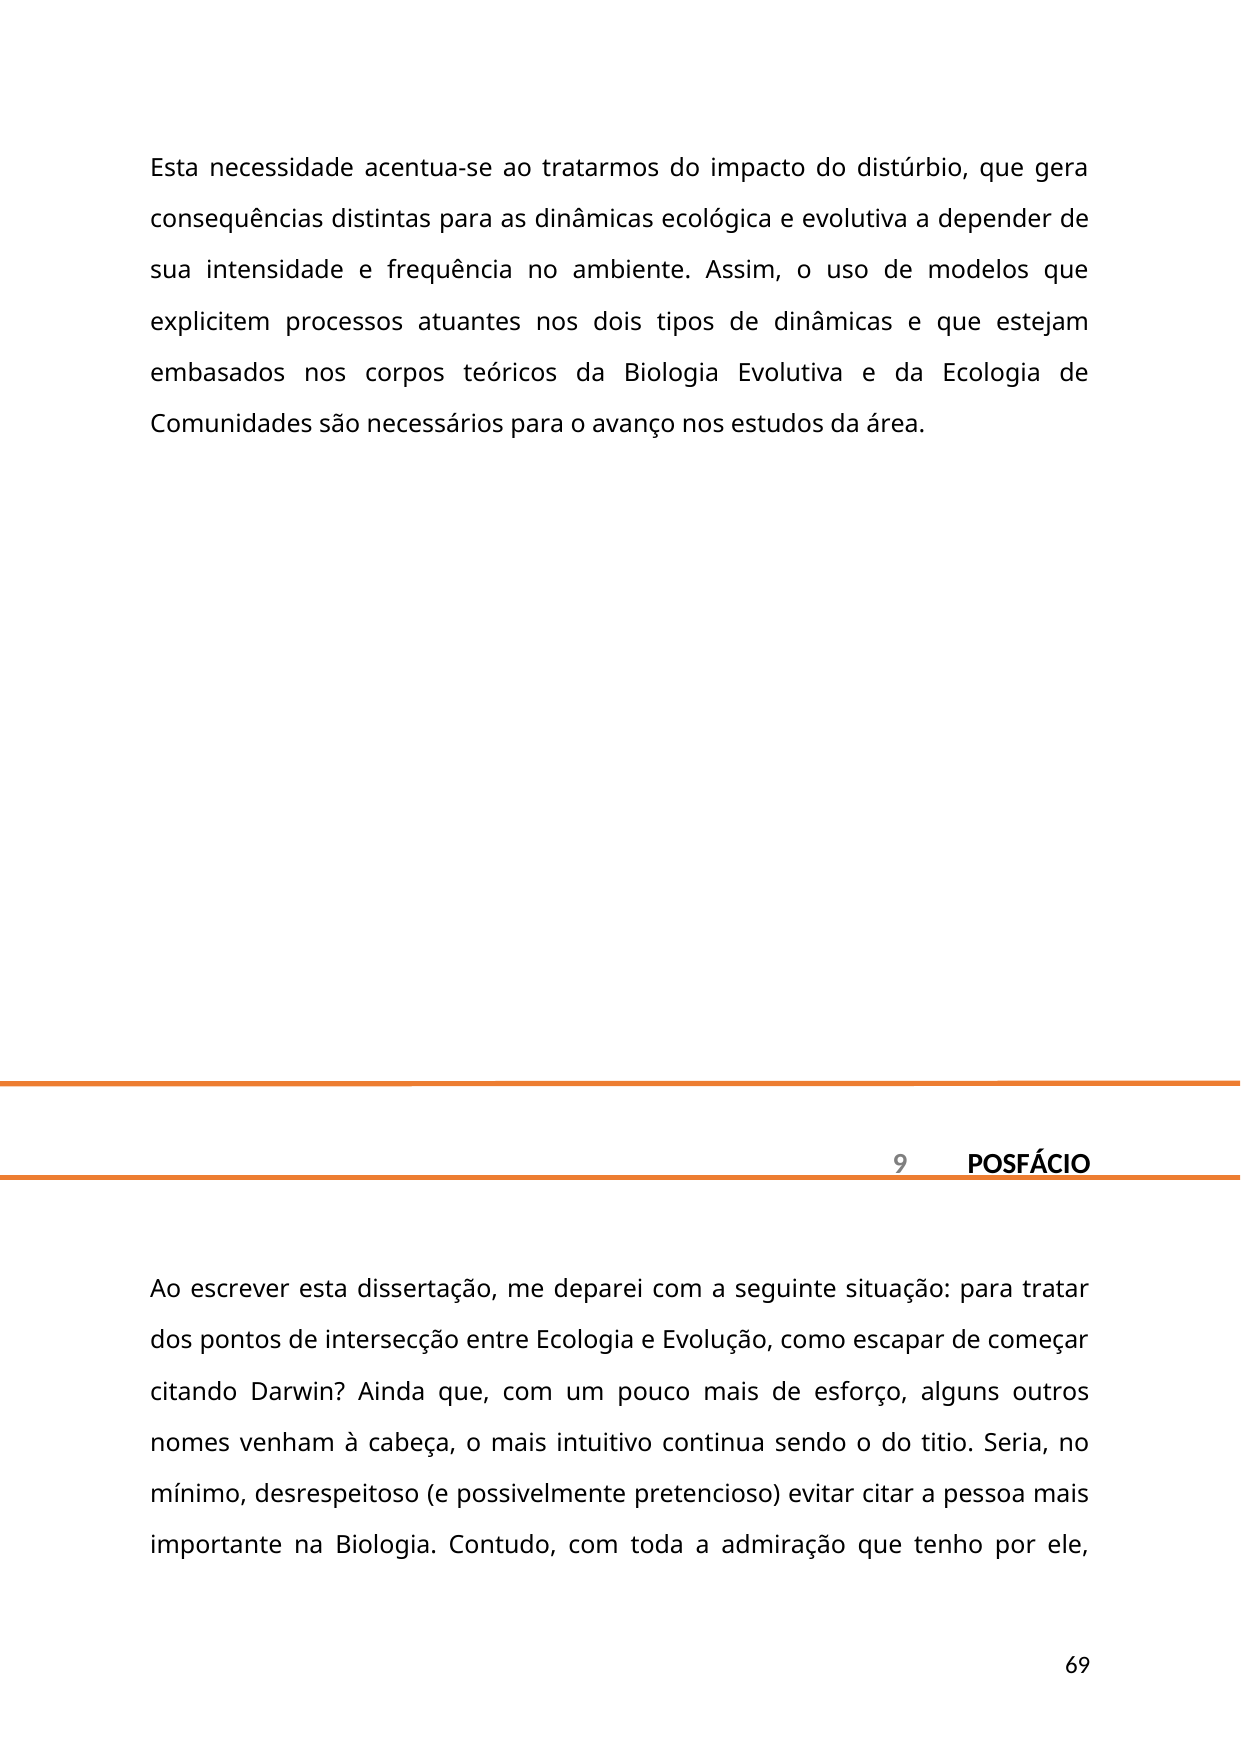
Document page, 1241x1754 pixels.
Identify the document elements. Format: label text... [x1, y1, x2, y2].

subtitle 9 POSFÁCIO [150, 1145, 1090, 1175]
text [150, 1271, 1090, 1560]
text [150, 150, 1090, 439]
